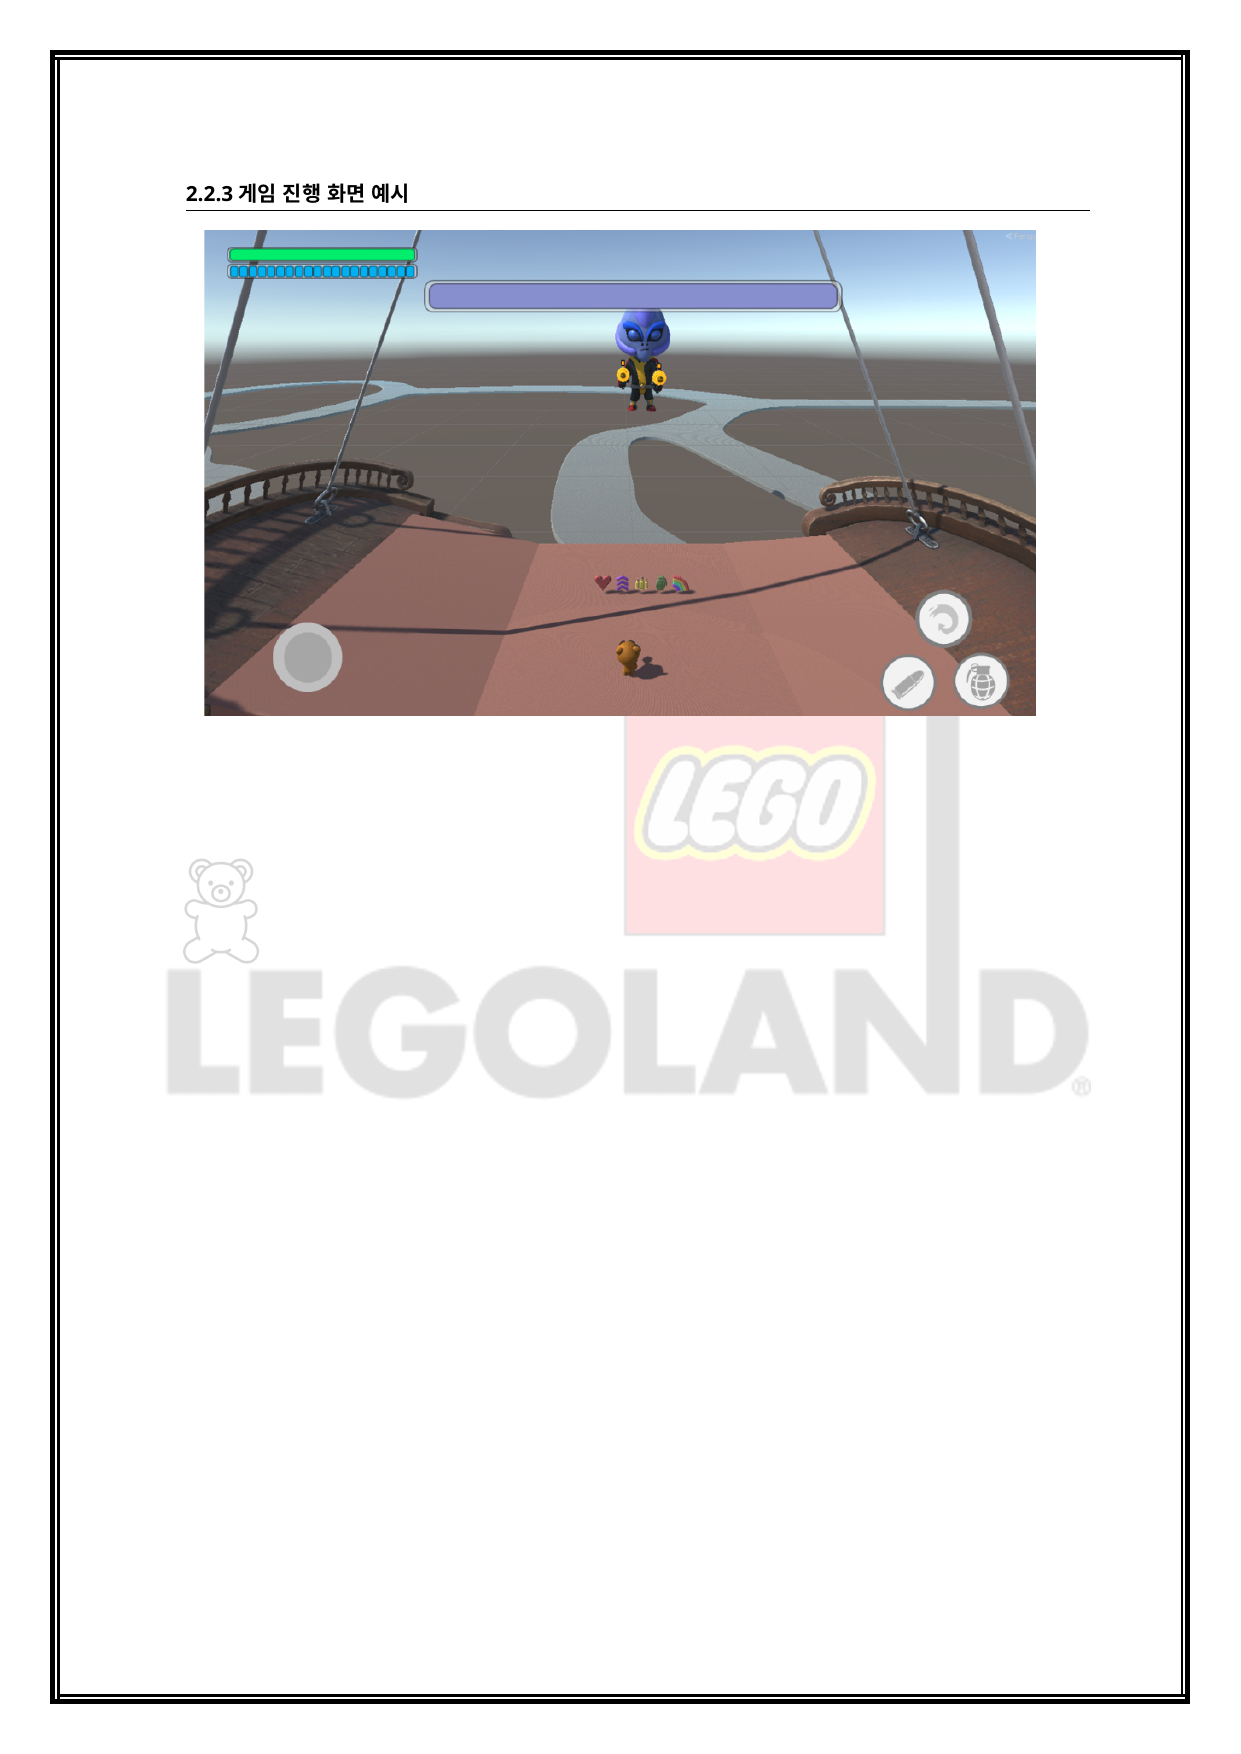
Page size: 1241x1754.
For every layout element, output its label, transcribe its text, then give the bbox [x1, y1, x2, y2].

picture [204, 230, 1036, 716]
subtitle 게임 진행 화면 예시 [186, 177, 1090, 210]
